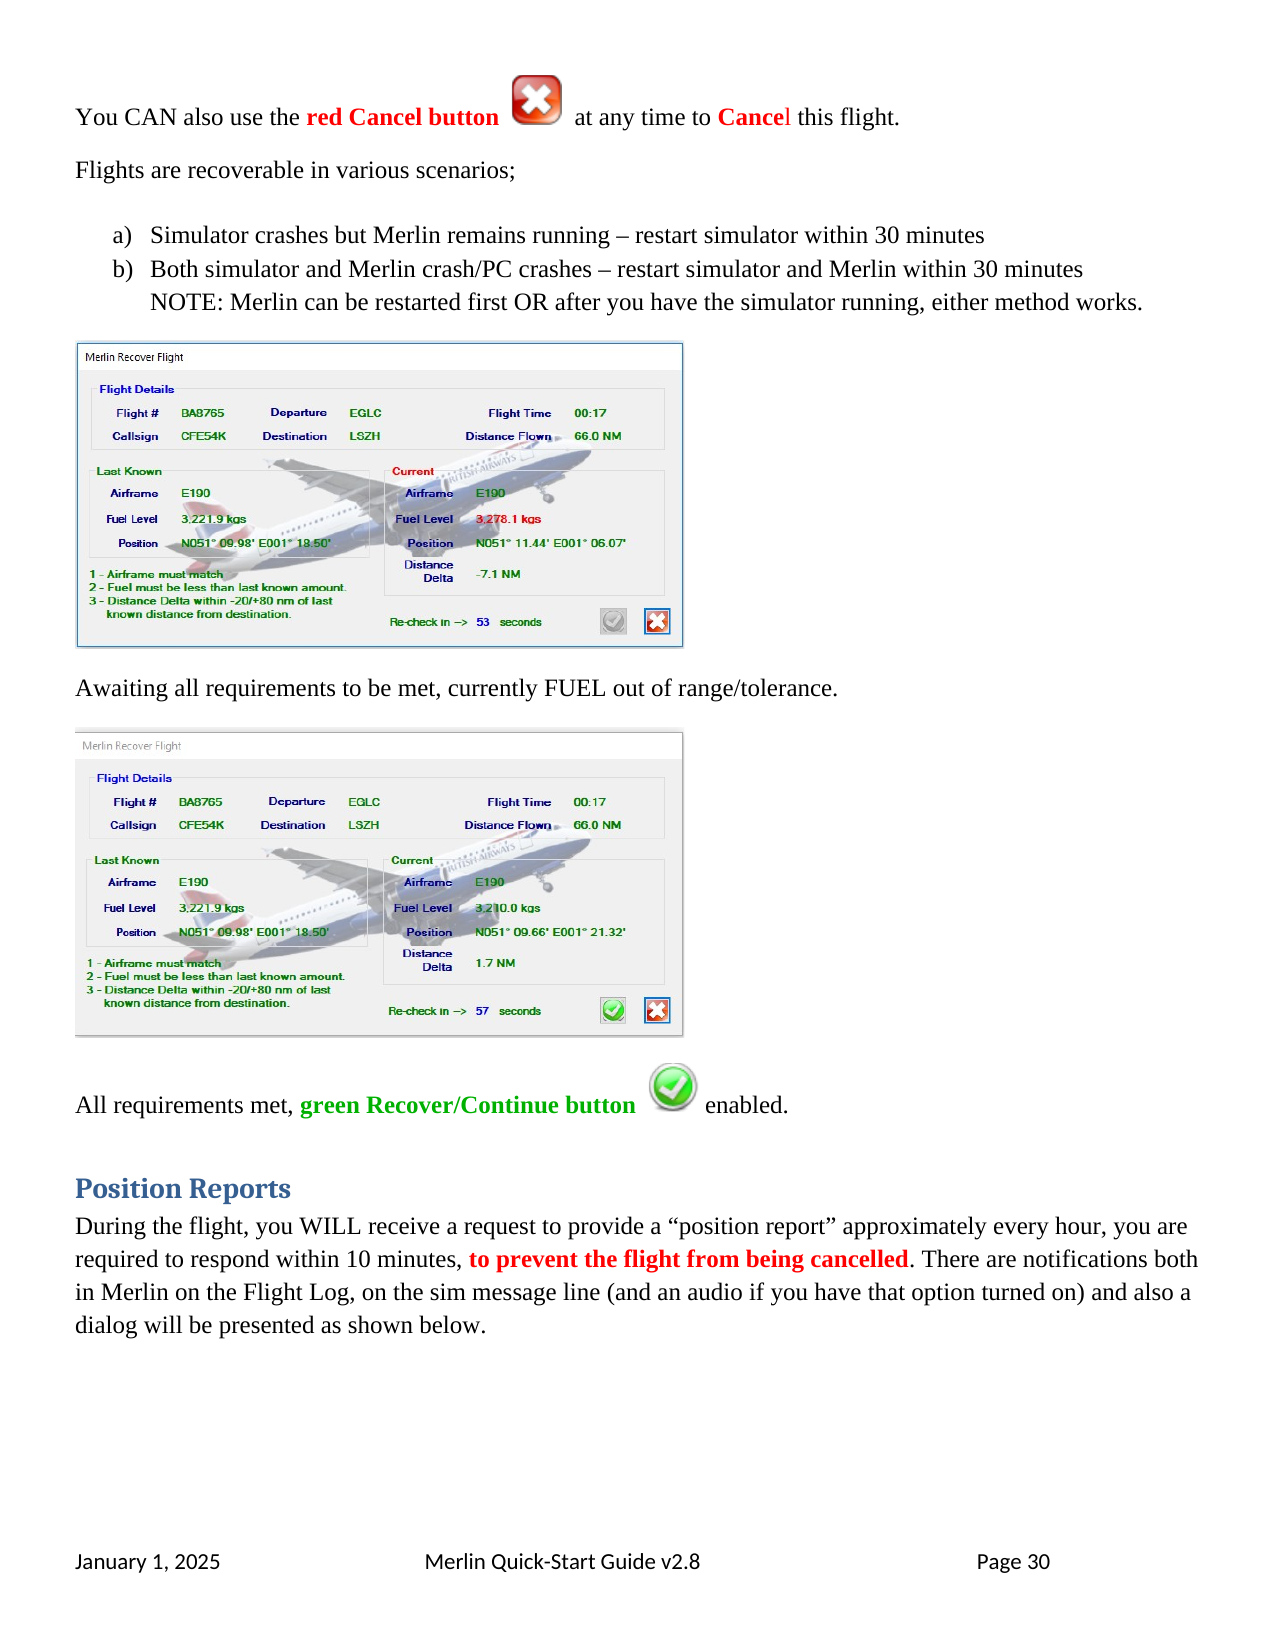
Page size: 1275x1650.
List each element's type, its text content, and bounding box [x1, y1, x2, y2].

picture [648, 1063, 699, 1113]
text During the flight, you WILL receive a request to provide a “position report” approximately every hour, you are required to respond within 10 minutes, to prevent the flight from being cancelled. There are notifications both in Merlin on the Flight Log, on the sim message line (and an audio if you have that option turned on) and also a dialog will be presented as shown below. [75, 1211, 1200, 1339]
subtitle Position Reports [75, 1173, 1200, 1206]
text Awaiting all requirements to be met, currently FUEL out of range/tolerance. [75, 673, 1200, 702]
list Simulator crashes but Merlin remains running – restart simulator within 30 minutes [112, 221, 1200, 249]
picture [75, 340, 685, 649]
list Flights are recoverable in various scenarios; [75, 156, 1200, 216]
picture [511, 75, 562, 125]
text You CAN also use the red Cancel button at any time to Cancel this flight. [75, 75, 1200, 130]
picture [75, 727, 685, 1038]
text All requirements met, green Recover/Continue button enabled. [75, 1063, 1200, 1118]
list Both simulator and Merlin crash/PC crashes – restart simulator and Merlin within 30 minutes NOTE: Merlin can be restarted first OR after you have the simulator running, either method works. [112, 254, 1200, 315]
